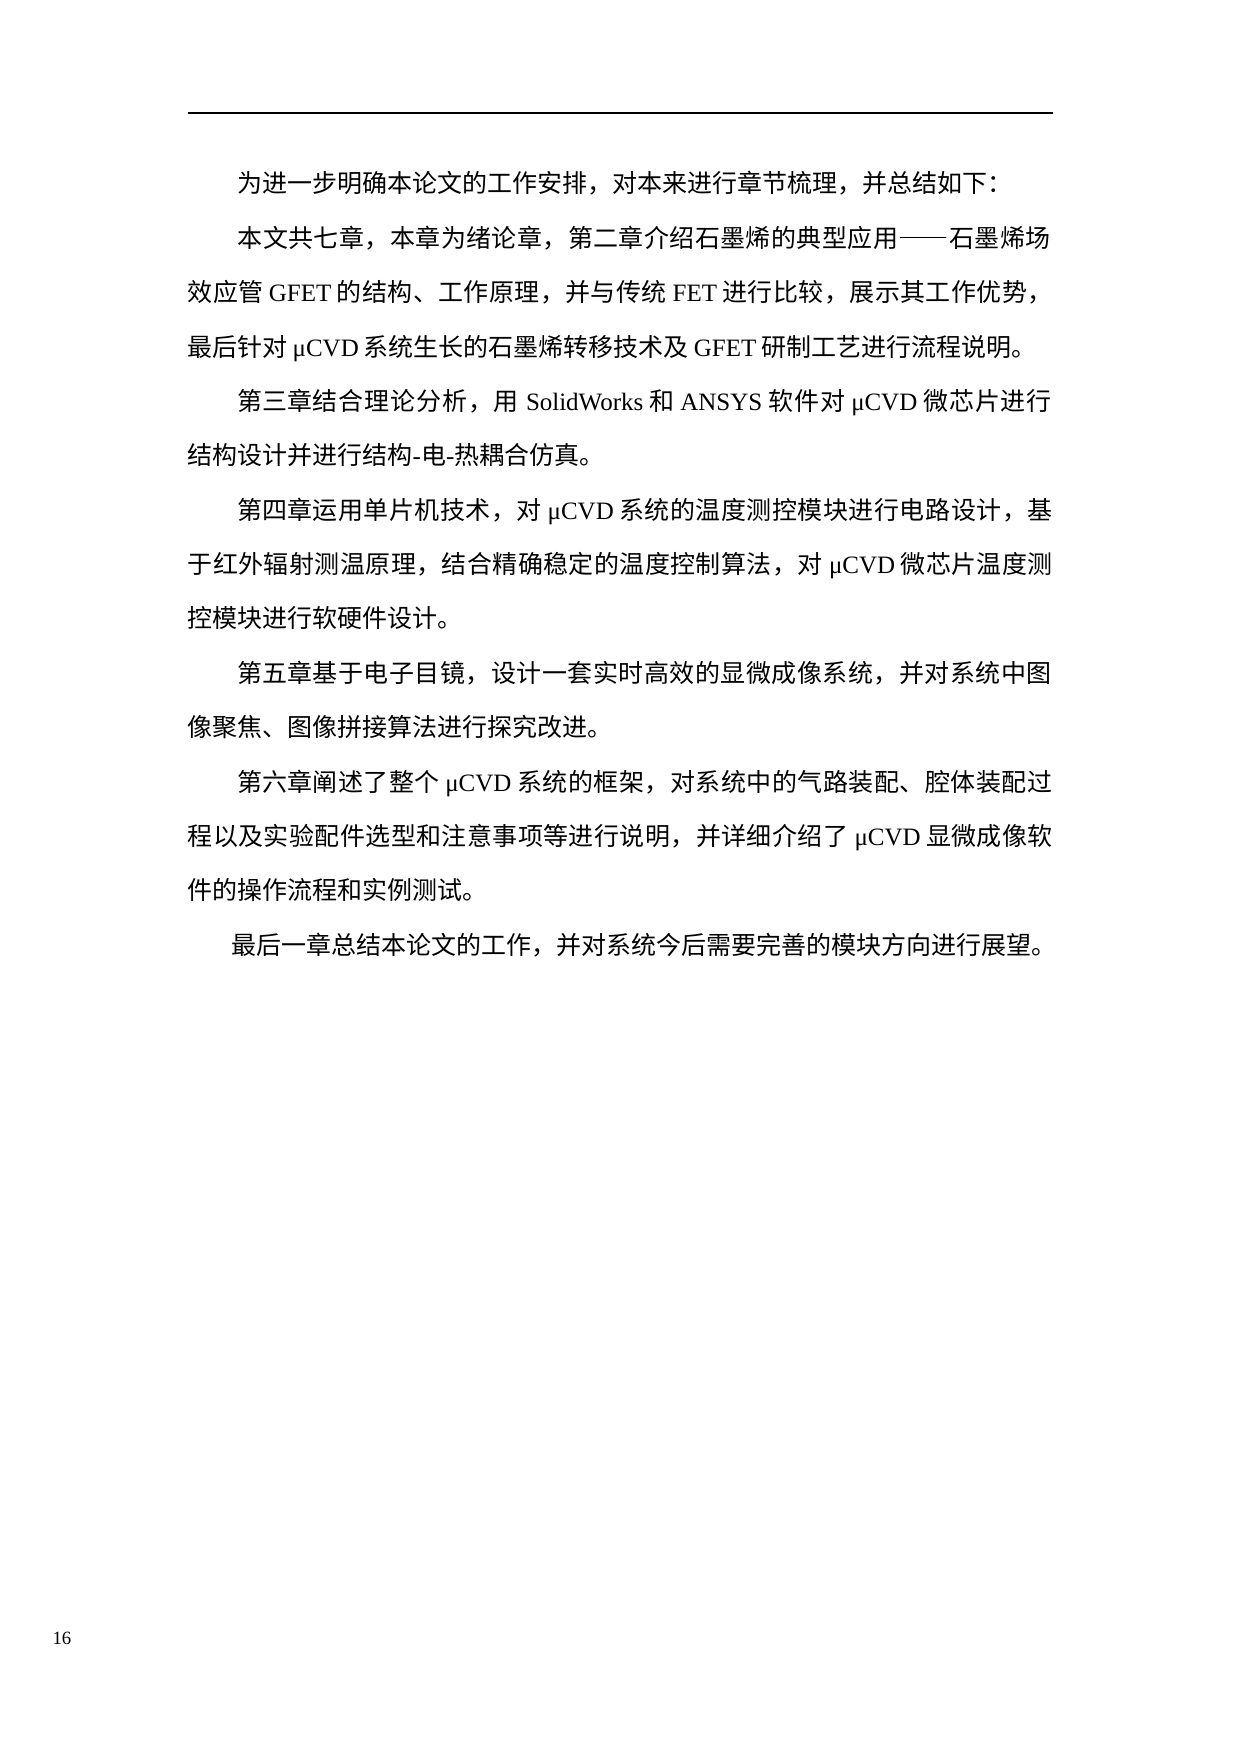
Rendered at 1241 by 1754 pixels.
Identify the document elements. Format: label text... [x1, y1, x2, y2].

list 最后一章总结本论文的工作，并对系统今后需要完善的模块方向进行展望。 [187, 925, 1053, 961]
list 结合理论分析，用SolidWorks和ANSYS软件对μCVD微芯片进行结构设计并进行结构-电-热耦合仿真。 [187, 381, 1053, 472]
list 基于电子目镜，设计一套实时高效的显微成像系统，并对系统中图像聚焦、图像拼接算法进行探究改进。 [187, 653, 1053, 744]
text 为进一步明确本论文的工作安排，对本来进行章节梳理，并总结如下： [187, 164, 1053, 200]
list 运用单片机技术，对μCVD系统的温度测控模块进行电路设计，基于红外辐射测温原理，结合精确稳定的温度控制算法，对μCVD微芯片温度测控模块进行软硬件设计。 [187, 490, 1053, 635]
text 本文共七章，本章为绪论章，第二章介绍石墨烯的典型应用——石墨烯场效应管GFET的结构、工作原理，并与传统FET进行比较，展示其工作优势，最后针对μCVD系统生长的石墨烯转移技术及GFET研制工艺进行流程说明。 [187, 218, 1053, 363]
list 阐述了整个μCVD系统的框架，对系统中的气路装配、腔体装配过程以及实验配件选型和注意事项等进行说明，并详细介绍了μCVD显微成像软件的操作流程和实例测试。 [187, 762, 1053, 907]
